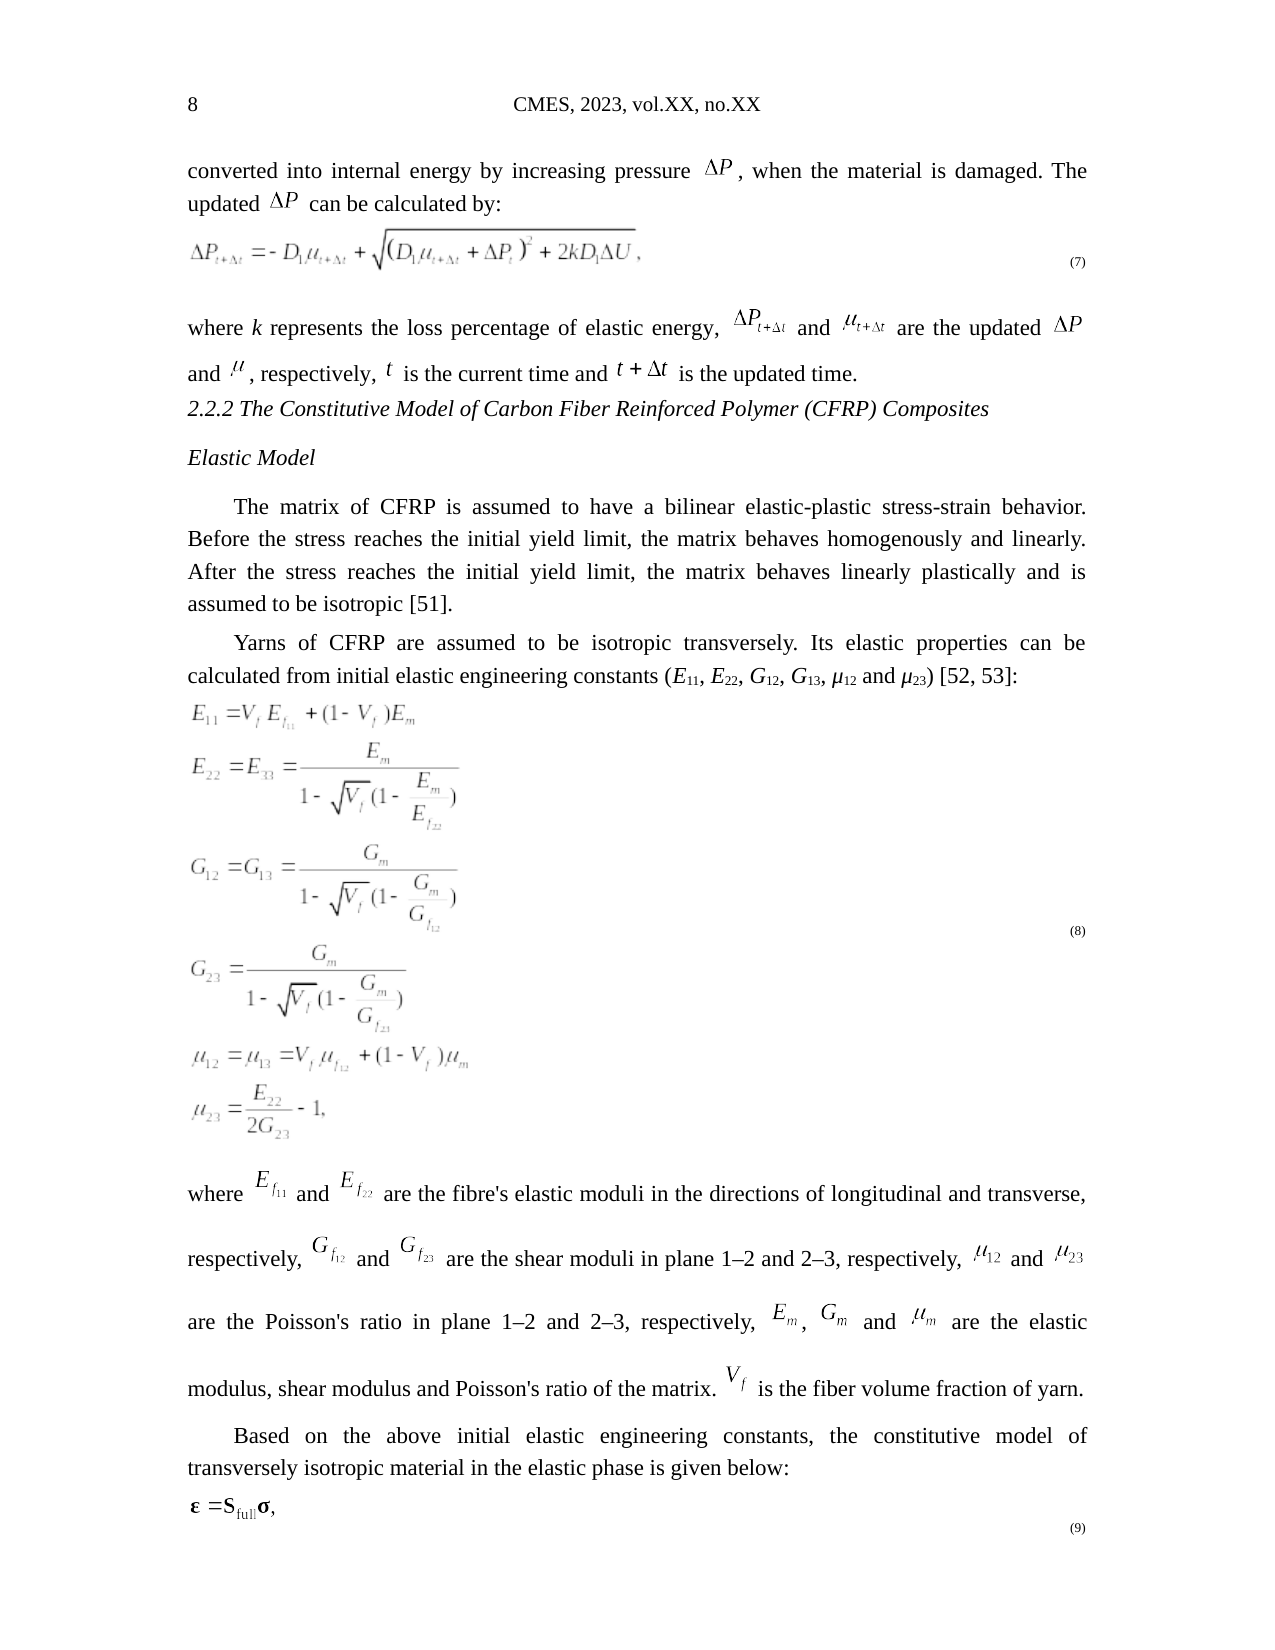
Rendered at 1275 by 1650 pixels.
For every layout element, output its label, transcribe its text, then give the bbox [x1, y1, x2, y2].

text where and are the fibre's elastic moduli in the directions of longitudinal and transverse, respectively, and are the shear moduli in plane 1–2 and 2–3, respectively, and are the Poisson's ratio in plane 1–2 and 2–3, respectively, , and are the elastic modulus, shear modulus and Poisson's ratio of the matrix. is the fiber volume fraction of yarn. [187, 1152, 1087, 1412]
text (9) [187, 1490, 1087, 1555]
text (8) [187, 697, 1087, 1152]
text Yarns of CFRP are assumed to be isotropic transversely. Its elastic properties can be calculated from initial elastic engineering constants (E11, E22, G12, G13, μ12 and μ23) [52, 53]: [187, 626, 1087, 691]
text where k represents the loss percentage of elastic energy, and are the updated and , respectively, is the current time and is the updated time. [187, 289, 1087, 386]
text Elastic Model [187, 441, 1087, 474]
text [187, 152, 1087, 217]
text (7) [187, 224, 1087, 289]
text The matrix of CFRP is assumed to have a bilinear elastic-plastic stress-strain behavior. Before the stress reaches the initial yield limit, the matrix behaves homogenously and linearly. After the stress reaches the initial yield limit, the matrix behaves linearly plastically and is assumed to be isotropic [51]. [187, 490, 1087, 620]
list 2.2.2 The Constitutive Model of Carbon Fiber Reinforced Polymer (CFRP) Composites [187, 392, 1087, 425]
text Based on the above initial elastic engineering constants, the constitutive model of transversely isotropic material in the elastic phase is given below: [187, 1419, 1087, 1484]
